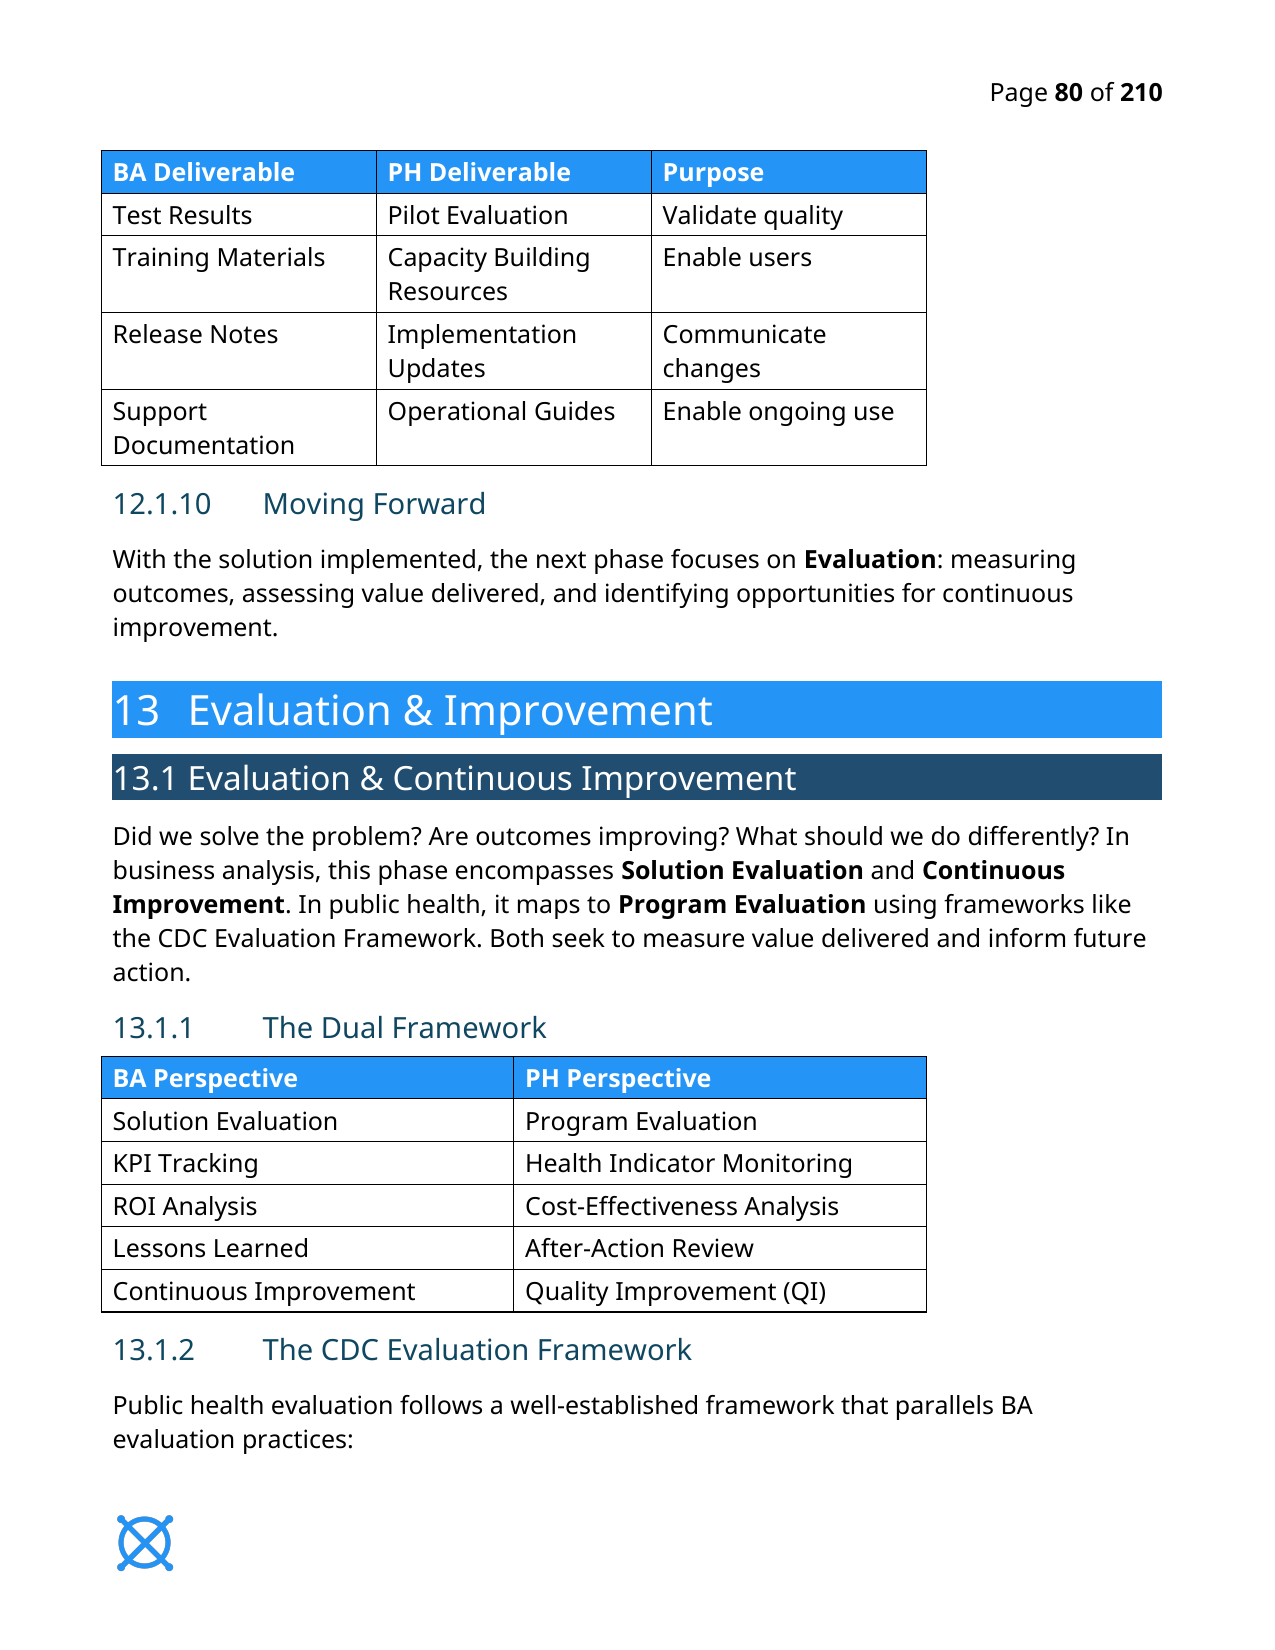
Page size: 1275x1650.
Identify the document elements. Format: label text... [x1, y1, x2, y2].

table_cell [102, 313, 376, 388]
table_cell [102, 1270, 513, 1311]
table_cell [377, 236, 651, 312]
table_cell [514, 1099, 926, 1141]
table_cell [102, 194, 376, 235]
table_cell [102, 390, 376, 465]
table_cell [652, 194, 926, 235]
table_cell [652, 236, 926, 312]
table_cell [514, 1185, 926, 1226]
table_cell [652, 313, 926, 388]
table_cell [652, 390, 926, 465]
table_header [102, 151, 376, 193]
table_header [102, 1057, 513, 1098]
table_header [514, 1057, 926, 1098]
text With the solution implemented, the next phase focuses on Evaluation: measuring outcomes, assessing value delivered, and identifying opportunities for continuous improvement. [112, 541, 1162, 643]
picture [112, 1511, 177, 1575]
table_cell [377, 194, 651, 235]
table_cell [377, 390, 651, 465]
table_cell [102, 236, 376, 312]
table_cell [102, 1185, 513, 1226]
subtitle The Dual Framework [112, 1008, 1162, 1047]
subtitle Evaluation & Continuous Improvement [112, 754, 1162, 800]
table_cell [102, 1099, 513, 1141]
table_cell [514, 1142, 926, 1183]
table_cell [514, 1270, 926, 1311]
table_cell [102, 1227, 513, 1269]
subtitle The CDC Evaluation Framework [112, 1329, 1162, 1369]
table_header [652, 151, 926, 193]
subtitle Moving Forward [112, 483, 1162, 523]
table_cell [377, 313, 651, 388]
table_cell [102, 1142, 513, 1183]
text Public health evaluation follows a well-established framework that parallels BA evaluation practices: [112, 1387, 1162, 1456]
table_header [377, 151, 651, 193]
subtitle Evaluation & Improvement [112, 681, 1162, 738]
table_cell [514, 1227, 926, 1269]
text Did we solve the problem? Are outcomes improving? What should we do differently? In business analysis, this phase encompasses Solution Evaluation and Continuous Improvement. In public health, it maps to Program Evaluation using frameworks like the CDC Evaluation Framework. Both seek to measure value delivered and inform future action. [112, 819, 1162, 989]
